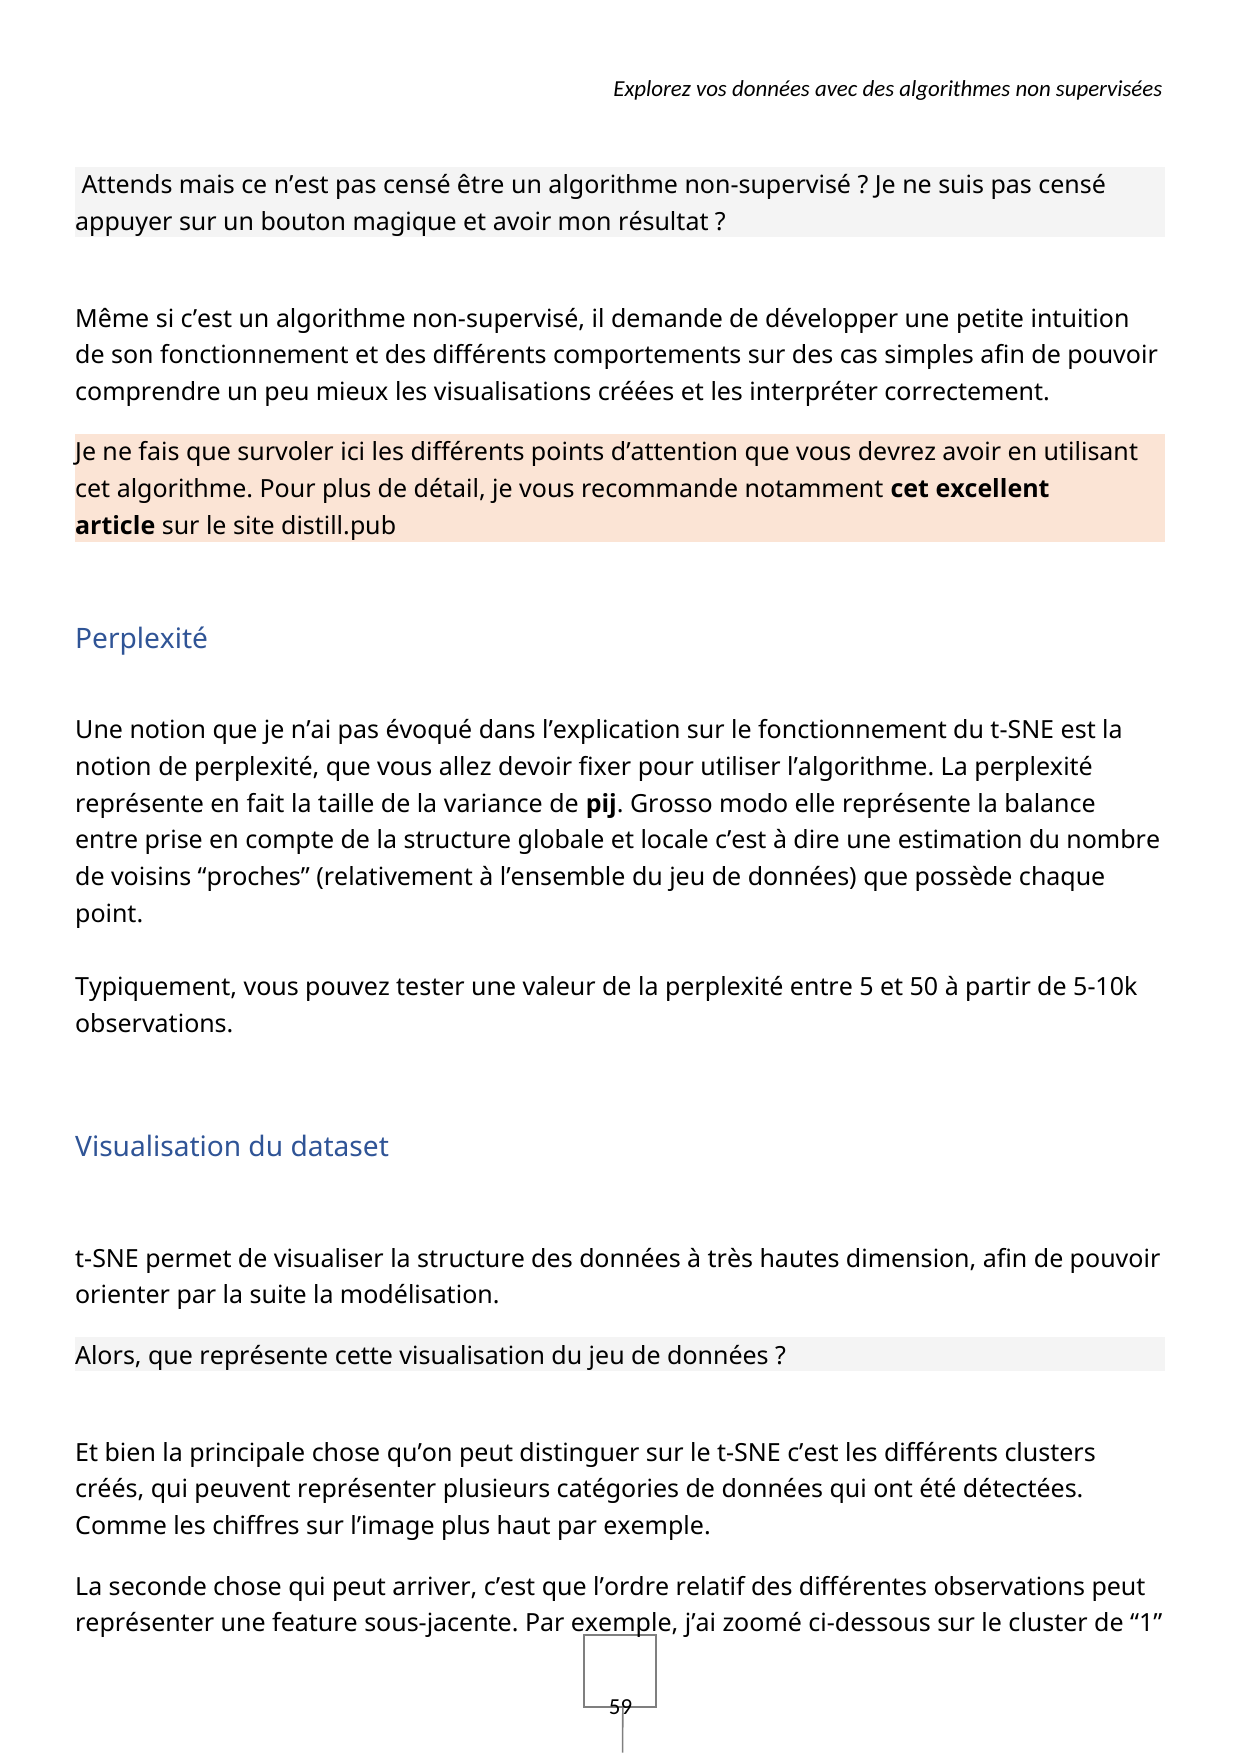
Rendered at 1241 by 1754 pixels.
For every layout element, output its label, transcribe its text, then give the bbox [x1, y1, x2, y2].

subtitle Perplexité [75, 618, 1165, 656]
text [75, 1568, 1165, 1639]
text Une notion que je n’ai pas évoqué dans l’explication sur le fonctionnement du t-SNE est la notion de perplexité, que vous allez devoir fixer pour utiliser l’algorithme. La perplexité représente en fait la taille de la variance de pij. Grosso modo elle représente la balance entre prise en compte de la structure globale et locale c’est à dire une estimation du nombre de voisins “proches” (relativement à l’ensemble du jeu de données) que possède chaque point. [75, 712, 1165, 929]
text Attends mais ce n’est pas censé être un algorithme non-supervisé ? Je ne suis pas censé appuyer sur un bouton magique et avoir mon résultat ? [75, 167, 1165, 237]
text Et bien la principale chose qu’on peut distinguer sur le t-SNE c’est les différents clusters créés, qui peuvent représenter plusieurs catégories de données qui ont été détectées. Comme les chiffres sur l’image plus haut par exemple. [75, 1434, 1165, 1542]
subtitle Visualisation du dataset [75, 1126, 1165, 1164]
text Même si c’est un algorithme non-supervisé, il demande de développer une petite intuition de son fonctionnement et des différents comportements sur des cas simples afin de pouvoir comprendre un peu mieux les visualisations créées et les interpréter correctement. [75, 300, 1165, 408]
text t-SNE permet de visualiser la structure des données à très hautes dimension, afin de pouvoir orienter par la suite la modélisation. [75, 1240, 1165, 1311]
text Alors, que représente cette visualisation du jeu de données ? [75, 1337, 1165, 1371]
text Typiquement, vous pouvez tester une valeur de la perplexité entre 5 et 50 à partir de 5-10k observations. [75, 969, 1165, 1040]
text Je ne fais que survoler ici les différents points d’attention que vous devrez avoir en utilisant cet algorithme. Pour plus de détail, je vous recommande notamment cet excellent article sur le site distill.pub [75, 434, 1165, 542]
